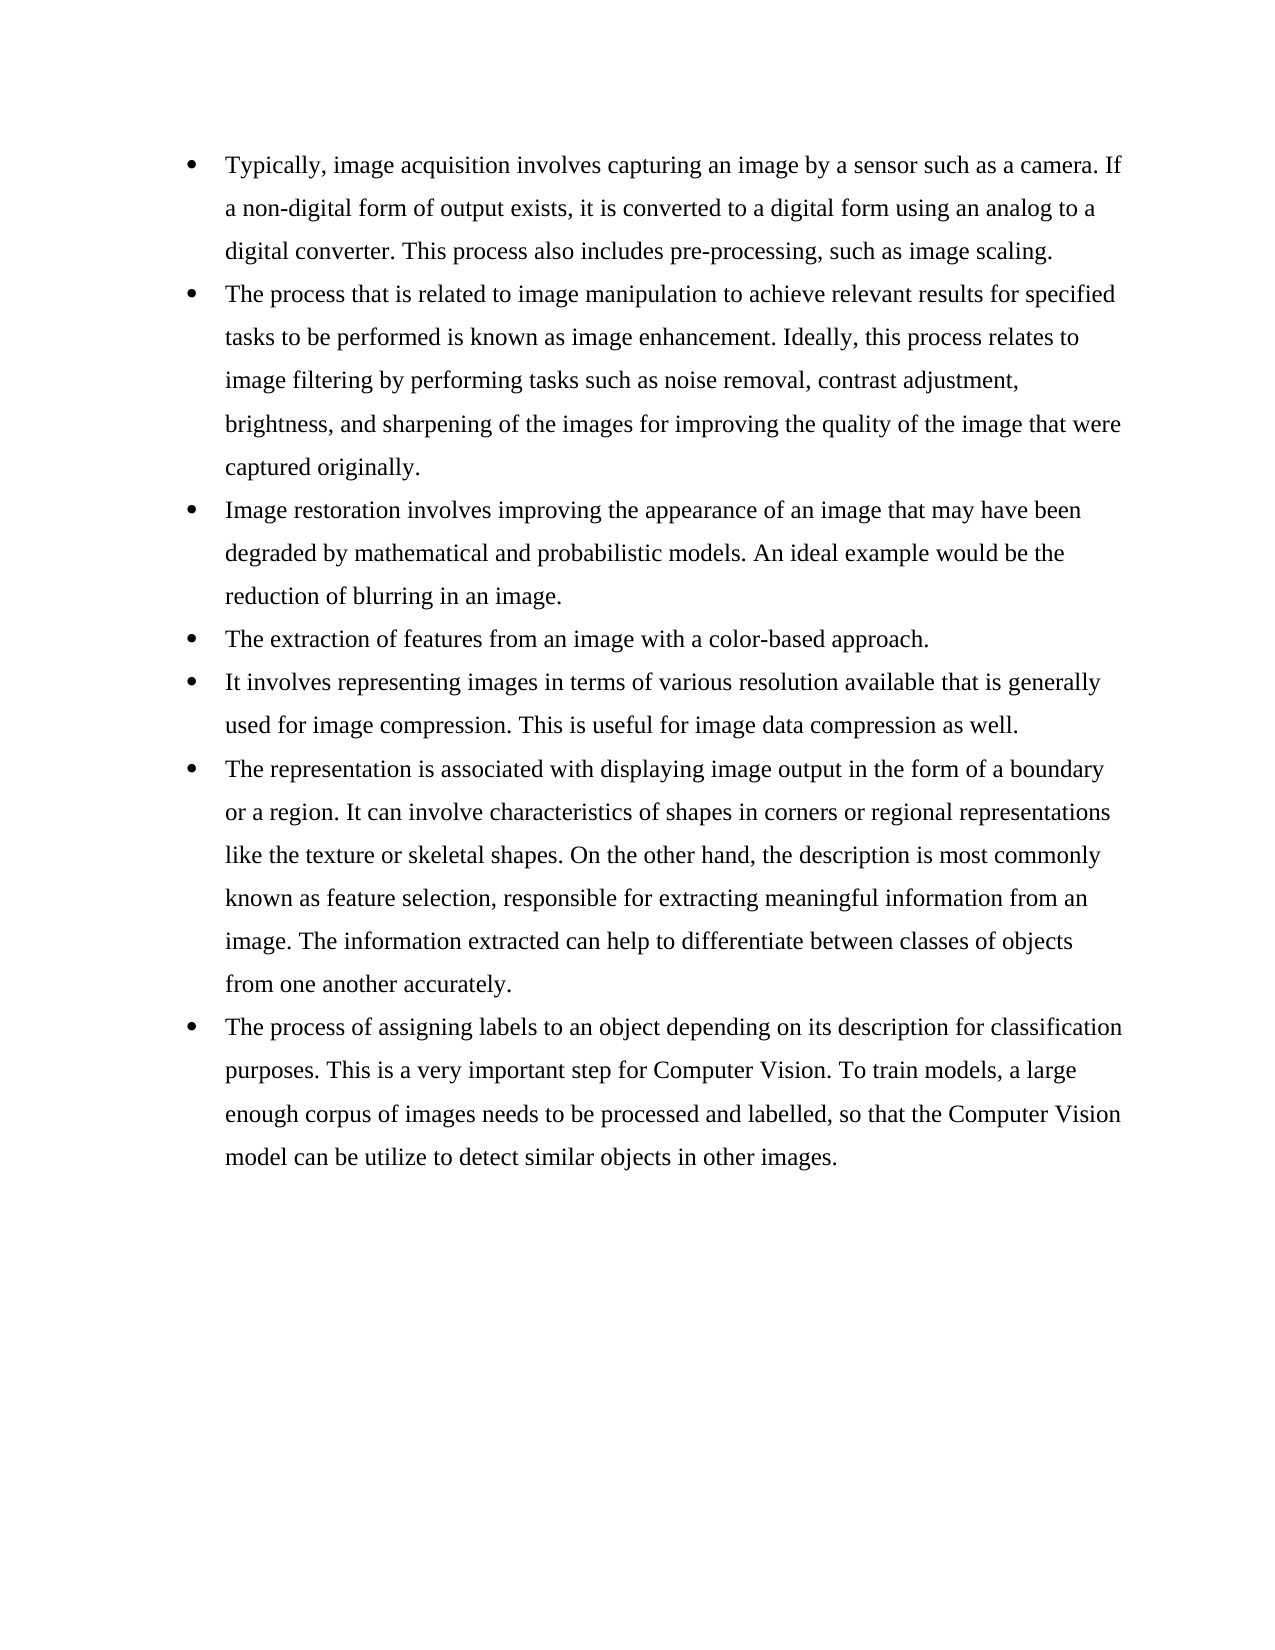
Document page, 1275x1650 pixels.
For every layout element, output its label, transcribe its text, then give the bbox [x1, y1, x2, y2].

list It involves representing images in terms of various resolution available that is generally used for image compression. This is useful for image data compression as well. [187, 667, 1125, 739]
list The process of assigning labels to an object depending on its description for classification purposes. This is a very important step for Computer Vision. To train models, a large enough corpus of images needs to be processed and labelled, so that the Computer Vision model can be utilize to detect similar objects in other images. [187, 1012, 1125, 1171]
list Image restoration involves improving the appearance of an image that may have been degraded by mathematical and probabilistic models. An ideal example would be the reduction of blurring in an image. [187, 495, 1125, 610]
list Typically, image acquisition involves capturing an image by a sensor such as a camera. If a non-digital form of output exists, it is converted to a digital form using an analog to a digital converter. This process also includes pre-processing, such as image scaling. [187, 150, 1125, 265]
list The process that is related to image manipulation to achieve relevant results for specified tasks to be performed is known as image enhancement. Ideally, this process relates to image filtering by performing tasks such as noise removal, contrast adjustment, brightness, and sharpening of the images for improving the quality of the image that were captured originally. [187, 279, 1125, 481]
list The extraction of features from an image with a color-based approach. [187, 624, 1125, 653]
list The representation is associated with displaying image output in the form of a boundary or a region. It can involve characteristics of shapes in corners or regional representations like the texture or skeletal shapes. On the other hand, the description is most commonly known as feature selection, responsible for extracting meaningful information from an image. The information extracted can help to differentiate between classes of objects from one another accurately. [187, 754, 1125, 998]
